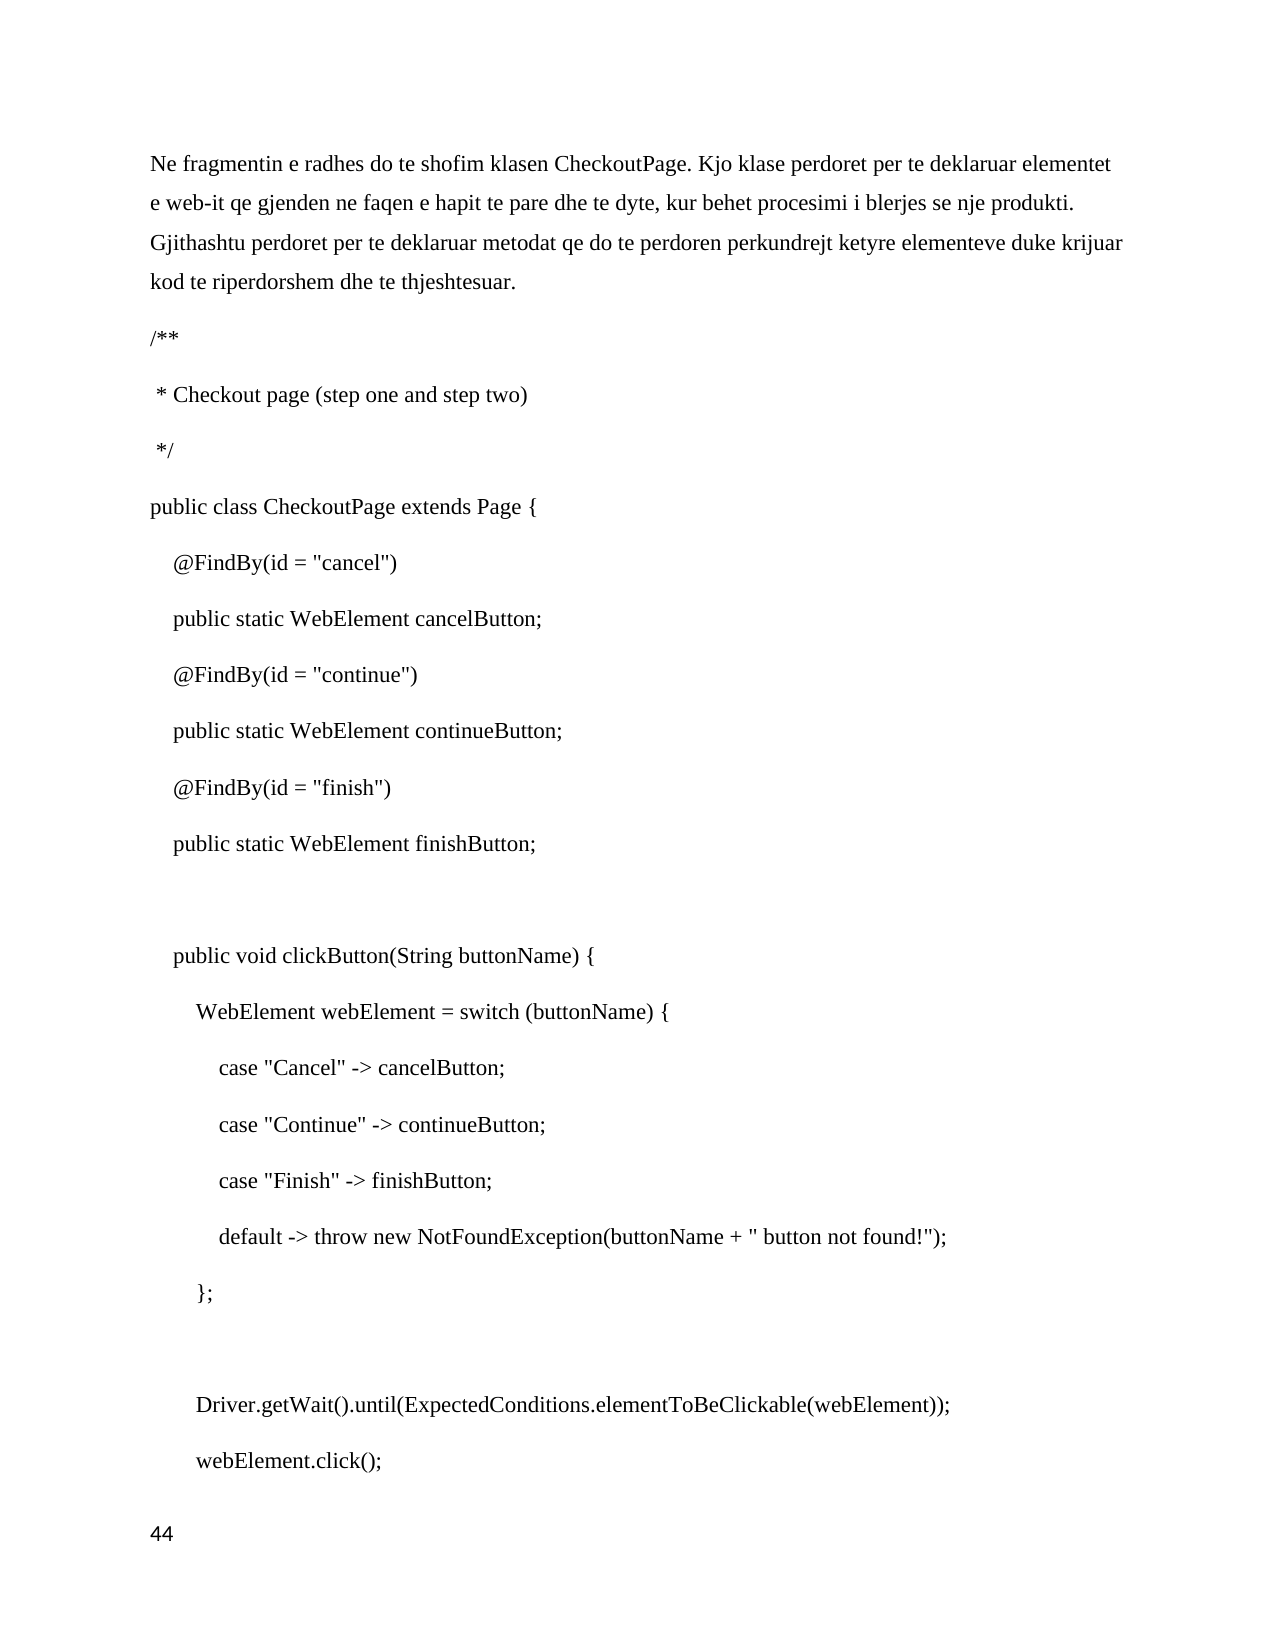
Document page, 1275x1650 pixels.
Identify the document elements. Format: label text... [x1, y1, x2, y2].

text public static WebElement finishButton; [150, 830, 1125, 856]
text /** [150, 324, 1125, 351]
text case "Continue" -> continueButton; [150, 1111, 1125, 1137]
text public static WebElement continueButton; [150, 718, 1125, 744]
text public void clickButton(String buttonName) { [150, 942, 1125, 968]
text * Checkout page (step one and step two) [150, 381, 1125, 407]
text case "Cancel" -> cancelButton; [150, 1054, 1125, 1081]
text @FindBy(id = "finish") [150, 774, 1125, 800]
text WebElement webElement = switch (buttonName) { [150, 998, 1125, 1025]
text Ne fragmentin e radhes do te shofim klasen CheckoutPage. Kjo klase perdoret per te deklaruar elementet e web-it qe gjenden ne faqen e hapit te pare dhe te dyte, kur behet procesimi i blerjes se nje produkti. Gjithashtu perdoret per te deklaruar metodat qe do te perdoren perkundrejt ketyre elementeve duke krijuar kod te riperdorshem dhe te thjeshtesuar. [150, 150, 1125, 295]
text webElement.click(); [150, 1447, 1125, 1474]
text @FindBy(id = "continue") [150, 661, 1125, 688]
text */ [150, 437, 1125, 463]
text Driver.getWait().until(ExpectedConditions.elementToBeClickable(webElement)); [150, 1391, 1125, 1418]
text case "Finish" -> finishButton; [150, 1167, 1125, 1193]
text public class CheckoutPage extends Page { [150, 493, 1125, 519]
text public static WebElement cancelButton; [150, 605, 1125, 632]
text }; [150, 1279, 1125, 1305]
text default -> throw new NotFoundException(buttonName + " button not found!"); [150, 1223, 1125, 1249]
text @FindBy(id = "cancel") [150, 549, 1125, 576]
